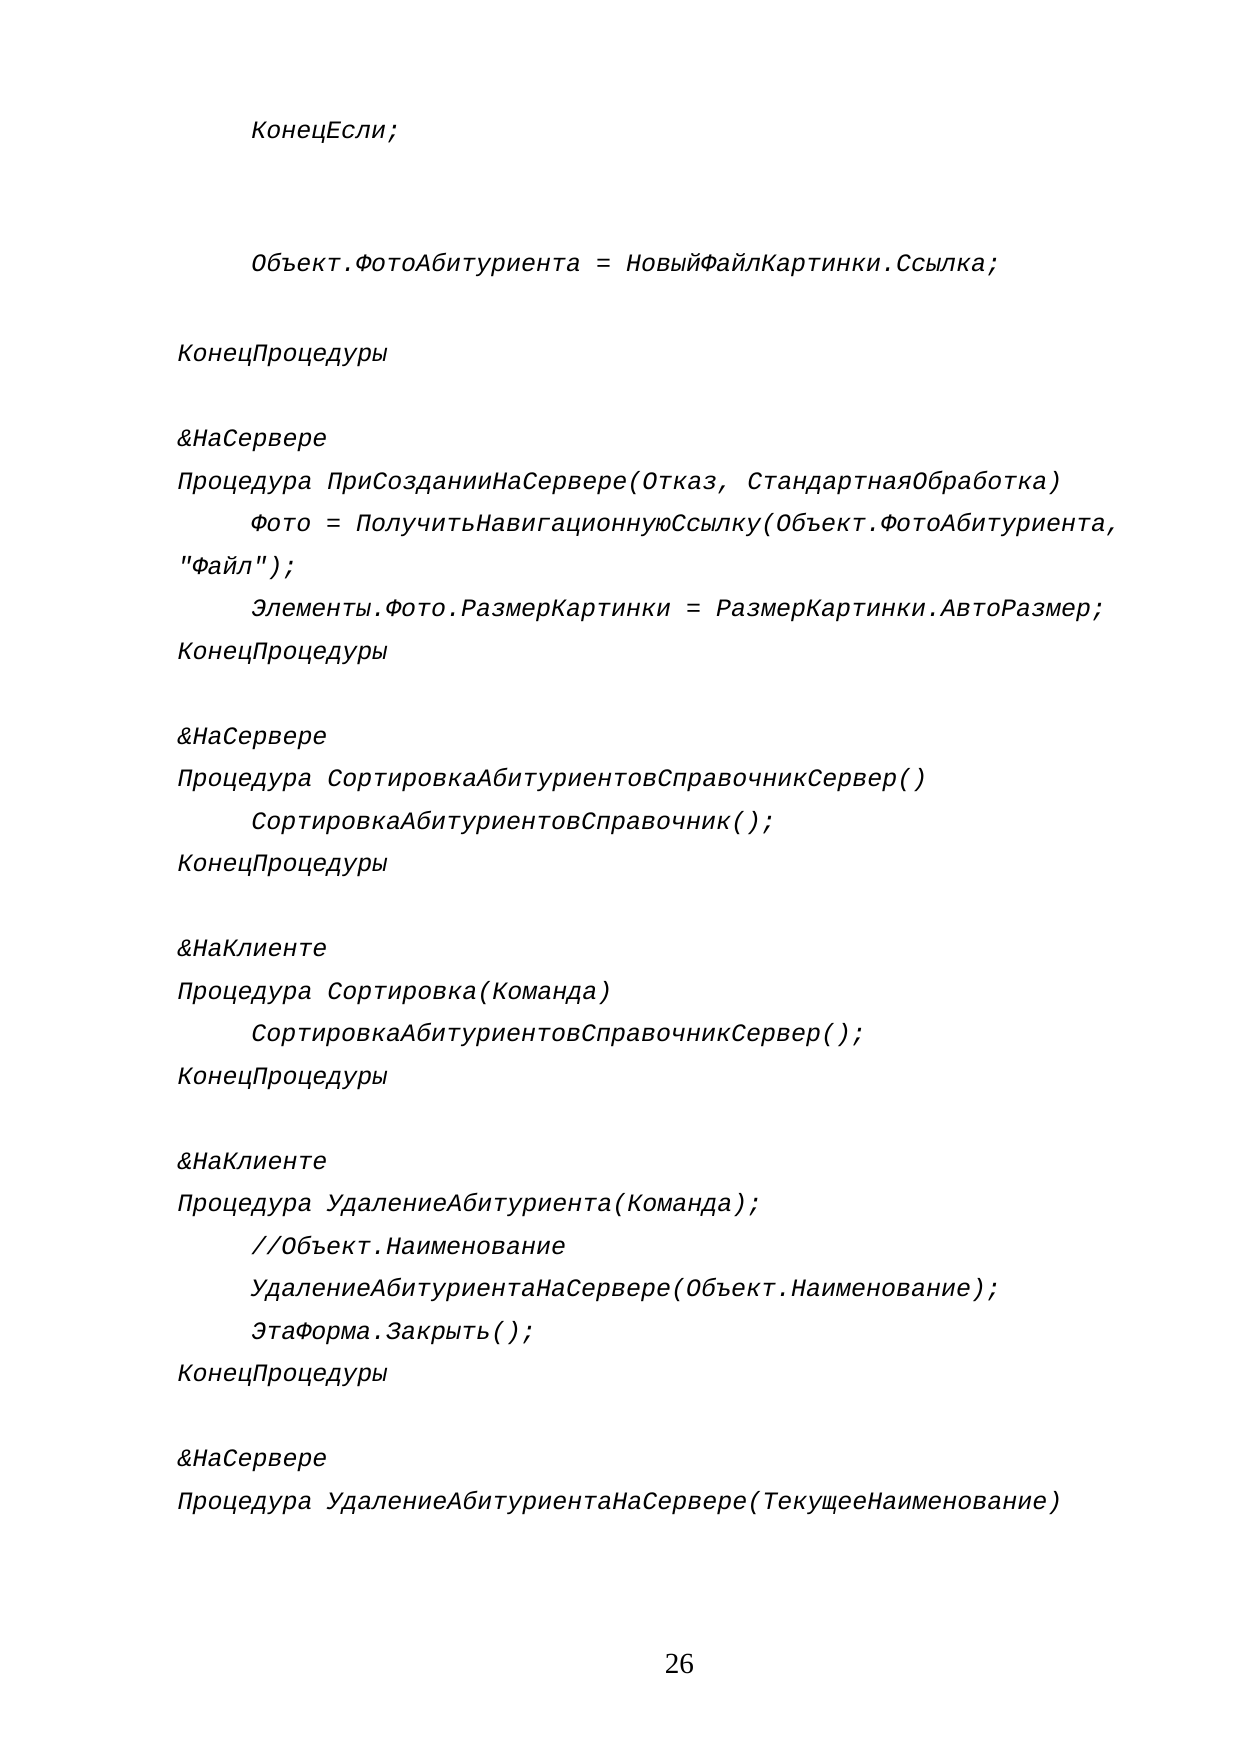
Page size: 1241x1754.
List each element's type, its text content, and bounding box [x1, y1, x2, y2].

text Процедура СортировкаАбитуриентовСправочникСервер() [177, 766, 1181, 794]
text Процедура УдалениеАбитуриентаНаСервере(ТекущееНаименование) [177, 1488, 1181, 1517]
text &НаСервере [177, 723, 1181, 752]
text Процедура ПриСозданииНаСервере(Отказ, СтандартнаяОбработка) [177, 468, 1181, 497]
text Элементы.Фото.РазмерКартинки = РазмерКартинки.АвтоРазмер; [177, 596, 1181, 624]
text &НаСервере [177, 426, 1181, 454]
text //Объект.Наименование [177, 1233, 1181, 1262]
text Процедура Сортировка(Команда) [177, 978, 1181, 1007]
text Процедура УдалениеАбитуриента(Команда); [177, 1191, 1181, 1219]
text КонецПроцедуры [177, 1361, 1181, 1389]
text КонецЕсли; [177, 118, 1181, 146]
text СортировкаАбитуриентовСправочник(); [177, 808, 1181, 837]
text КонецПроцедуры [177, 851, 1181, 879]
text &НаКлиенте [177, 1148, 1181, 1177]
text УдалениеАбитуриентаНаСервере(Объект.Наименование); [177, 1276, 1181, 1304]
text Фото = ПолучитьНавигационнуюСсылку(Объект.ФотоАбитуриента, "Файл"); [177, 511, 1181, 582]
text &НаКлиенте [177, 936, 1181, 964]
text СортировкаАбитуриентовСправочникСервер(); [177, 1021, 1181, 1049]
text ЭтаФорма.Закрыть(); [177, 1318, 1181, 1347]
text КонецПроцедуры [177, 341, 1181, 369]
text КонецПроцедуры [177, 1063, 1181, 1092]
text Объект.ФотоАбитуриента = НовыйФайлКартинки.Ссылка; [177, 251, 1181, 279]
text &НаСервере [177, 1446, 1181, 1474]
text КонецПроцедуры [177, 638, 1181, 667]
